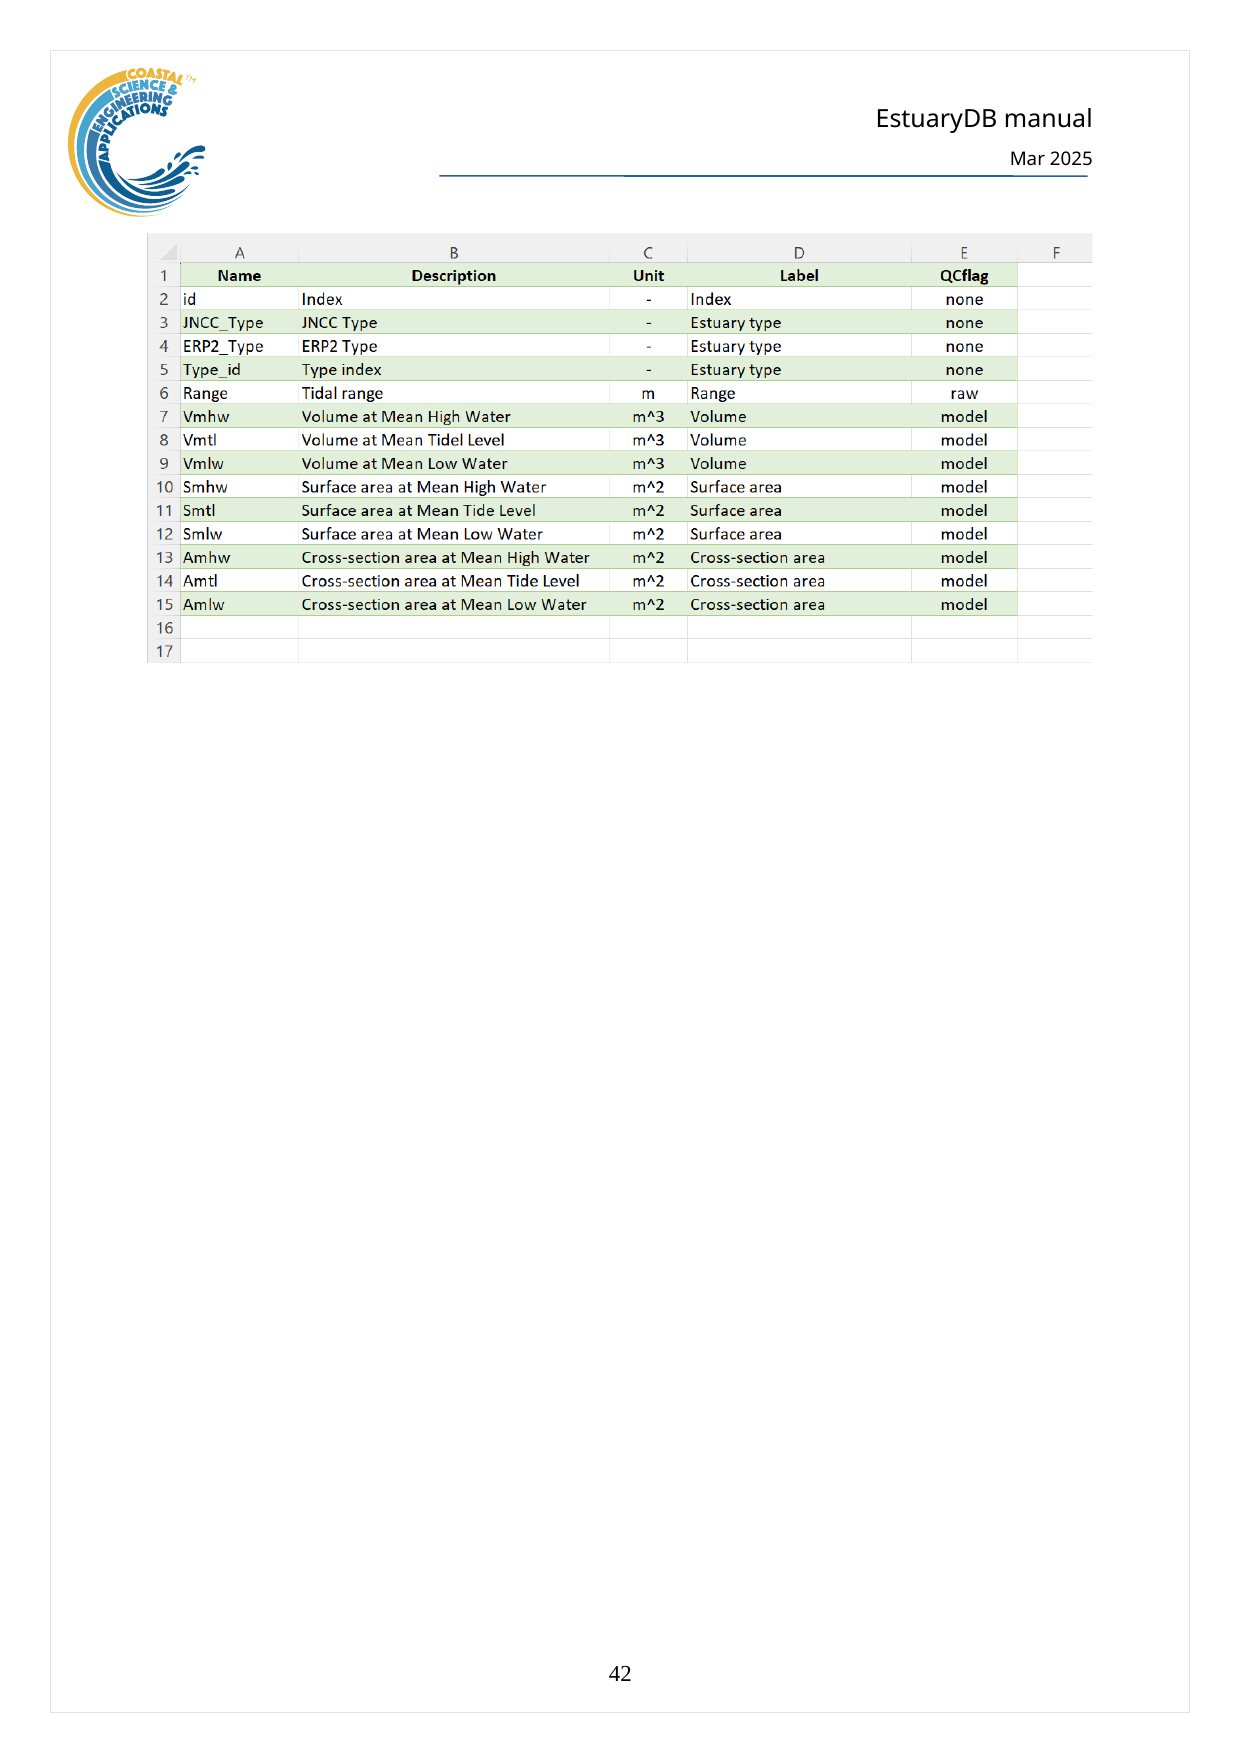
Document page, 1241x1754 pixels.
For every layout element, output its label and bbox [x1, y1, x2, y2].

picture [147, 233, 1093, 663]
